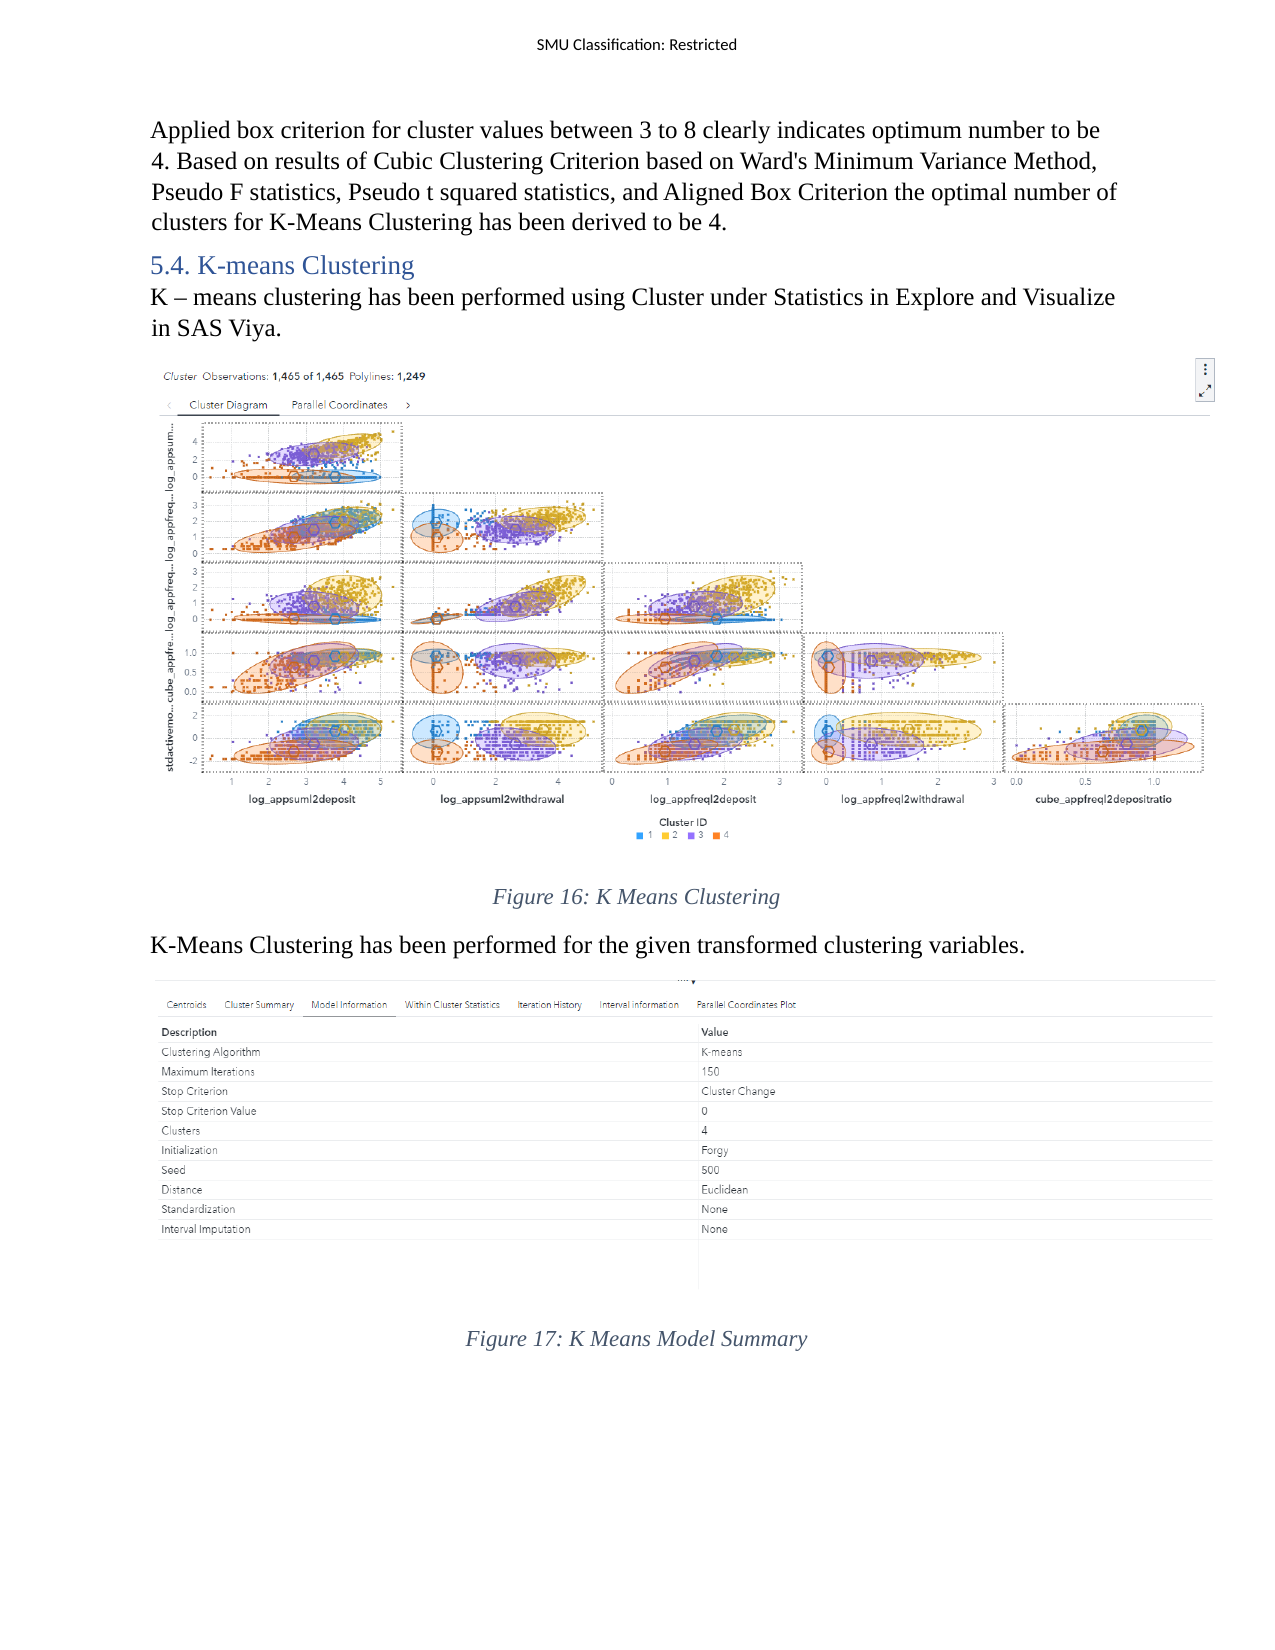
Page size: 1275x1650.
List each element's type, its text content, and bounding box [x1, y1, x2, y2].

picture [150, 355, 1223, 870]
text Applied box criterion for cluster values between 3 to 8 clearly indicates optimum number to be 4. Based on results of Cubic Clustering Criterion based on Ward's Minimum Variance Method, Pseudo F statistics, Pseudo t squared statistics, and Aligned Box Criterion the optimal number of clusters for K-Means Clustering has been derived to be 4. [150, 115, 1125, 236]
text Figure 16: K Means Clustering [150, 883, 1125, 909]
subtitle 5.4. K-means Clustering [150, 249, 1137, 280]
text K – means clustering has been performed using Cluster under Statistics in Explore and Visualize in SAS Viya. [150, 282, 1125, 342]
text K-Means Clustering has been performed for the given transformed clustering variables. [150, 930, 1125, 959]
text Figure 17: K Means Model Summary [150, 1324, 1125, 1351]
picture [150, 971, 1223, 1312]
